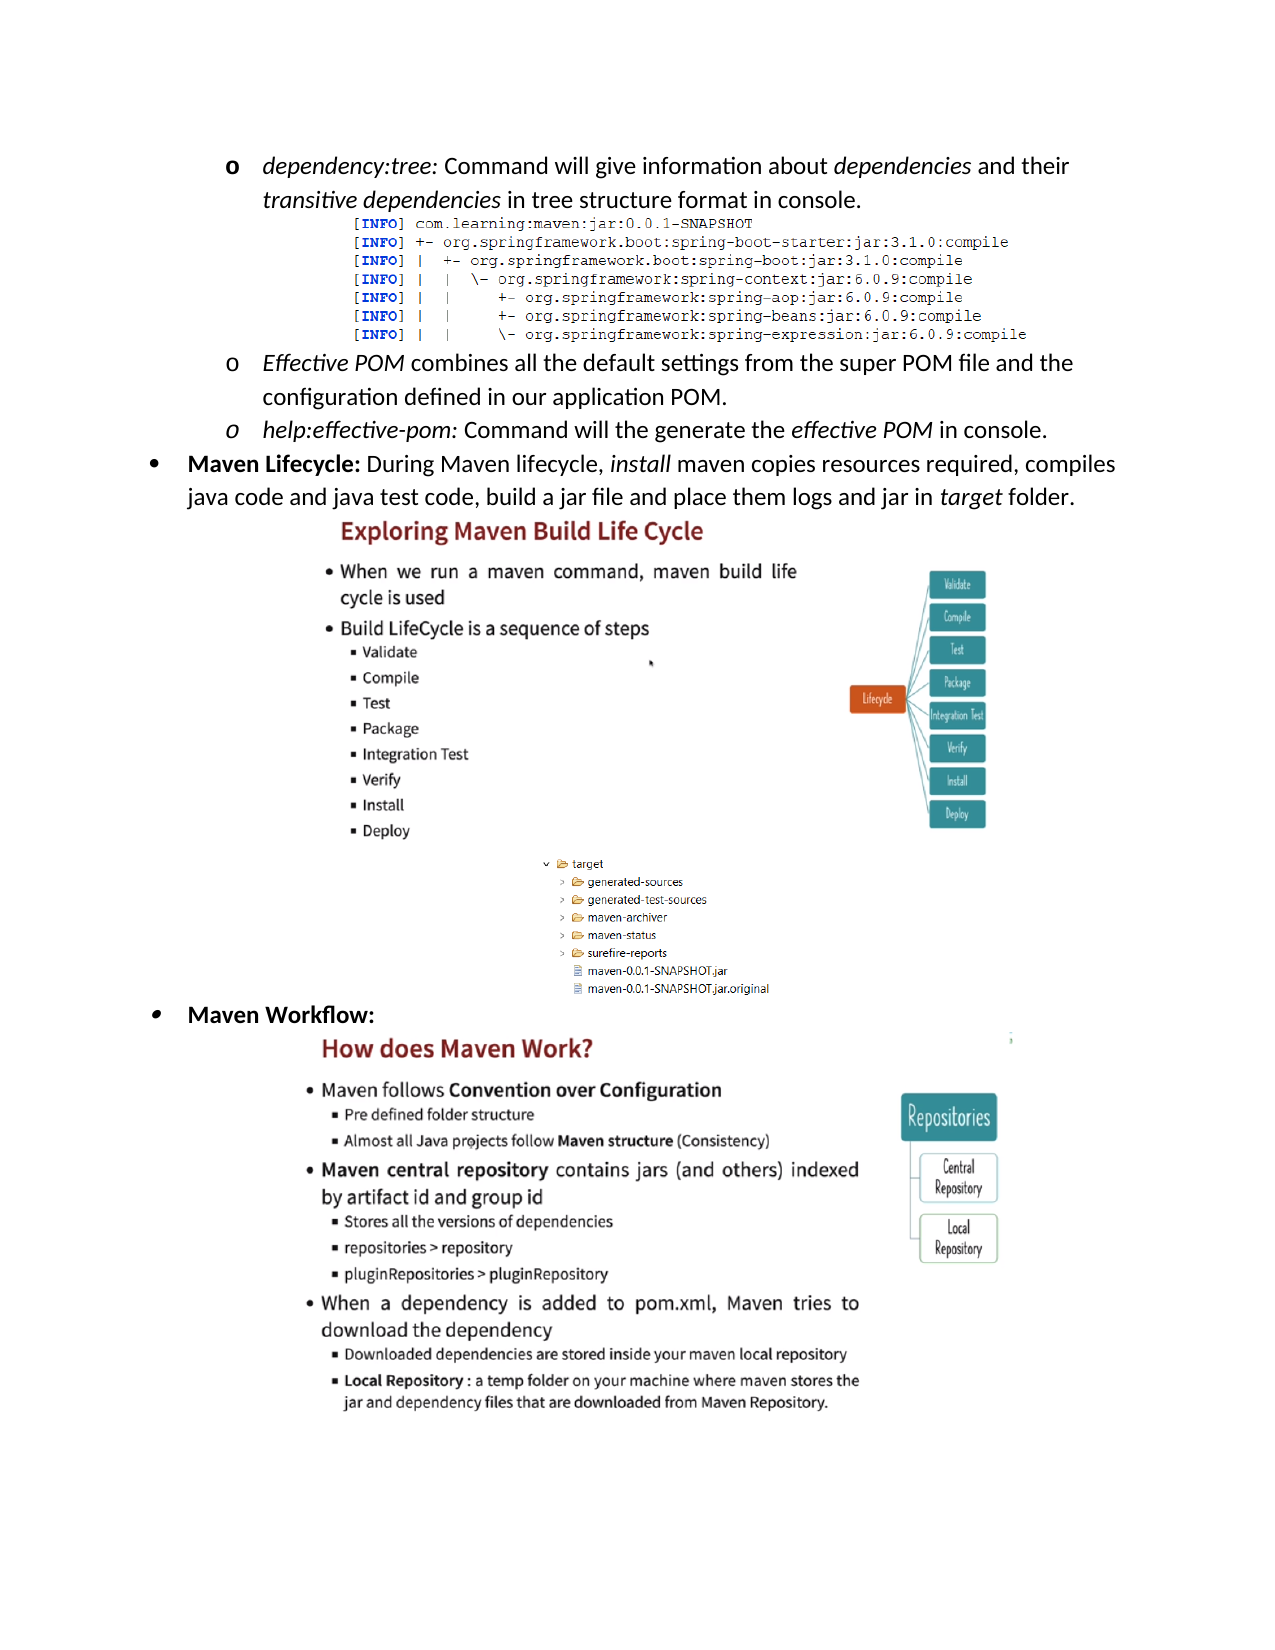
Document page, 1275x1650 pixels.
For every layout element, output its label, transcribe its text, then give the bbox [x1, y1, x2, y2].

list Maven Lifecycle: During Maven lifecycle, install maven copies resources required, compiles java code and java test code, build a jar file and place them logs and jar in target folder. [150, 448, 1125, 512]
picture [318, 514, 994, 855]
list Maven Workflow: [150, 999, 1125, 1030]
picture [533, 856, 779, 997]
picture [300, 1032, 1013, 1415]
picture [353, 217, 1035, 345]
list dependency:tree: Command will give information about dependencies and their transitive dependencies in tree structure format in console. [225, 150, 1125, 215]
list help:effective-pom: Command will the generate the effective POM in console. [225, 414, 1125, 446]
list Effective POM combines all the default settings from the super POM file and the configuration defined in our application POM. [225, 347, 1125, 412]
